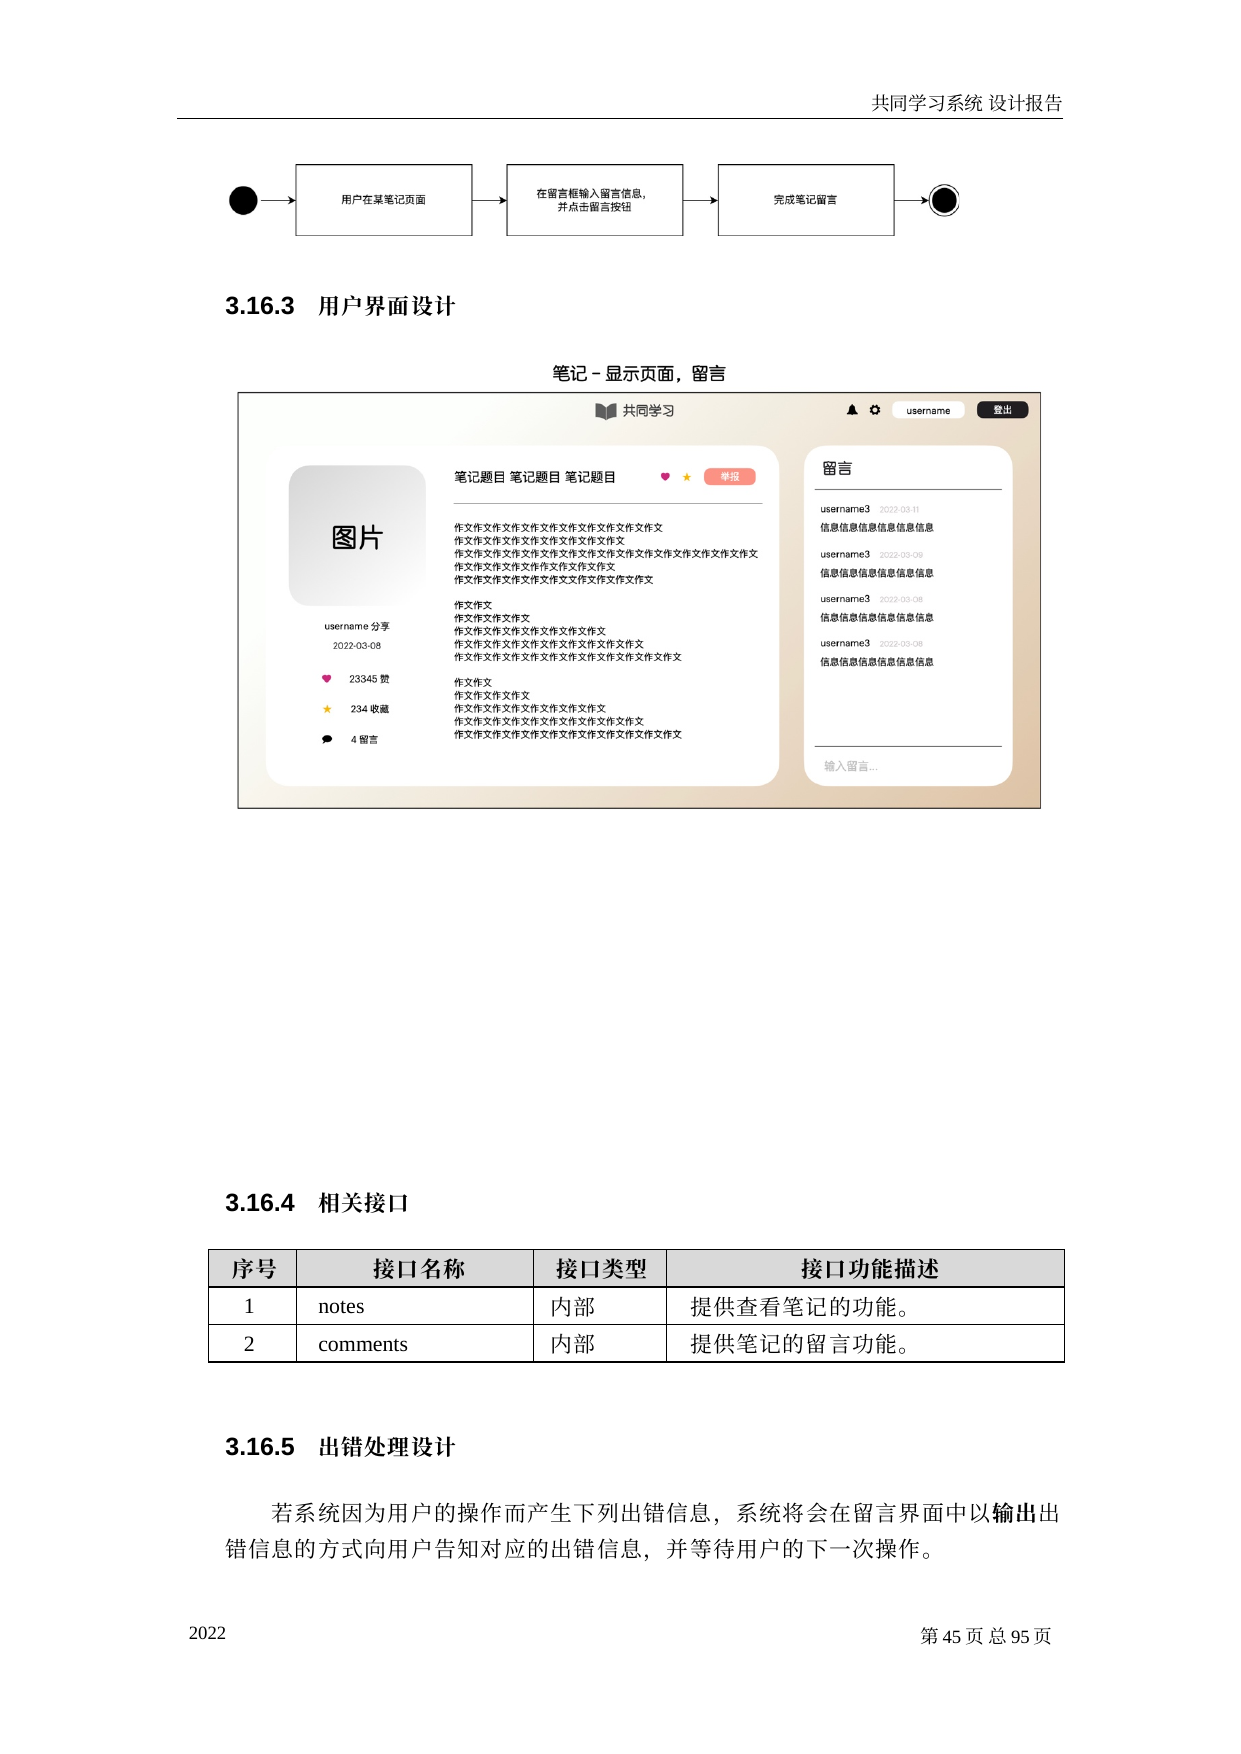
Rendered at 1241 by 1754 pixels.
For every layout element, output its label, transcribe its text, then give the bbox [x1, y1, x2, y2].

table_cell notes [297, 1288, 533, 1324]
picture [225, 164, 960, 236]
table_header 接口功能描述 [667, 1250, 1064, 1286]
table_cell 2 [209, 1325, 296, 1361]
subtitle 用户界面设计 [208, 286, 1061, 323]
table_header 序号 [209, 1250, 296, 1286]
table_cell 内部 [534, 1325, 666, 1361]
subtitle 出错处理设计 [208, 1428, 1061, 1464]
table_cell 提供查看笔记的功能。 [667, 1288, 1064, 1324]
table_cell 1 [209, 1288, 296, 1324]
table_cell 内部 [534, 1288, 666, 1324]
picture [225, 353, 1053, 820]
table_cell 提供笔记的留言功能。 [667, 1325, 1064, 1361]
table_header 接口名称 [297, 1250, 533, 1286]
text 若系统因为用户的操作而产生下列出错信息，系统将会在留言界面中以输出出错信息的方式向用户告知对应的出错信息，并等待用户的下一次操作。 [222, 1494, 1061, 1567]
table_header 接口类型 [534, 1250, 666, 1286]
subtitle 相关接口 [208, 1183, 1061, 1220]
table_cell comments [297, 1325, 533, 1361]
